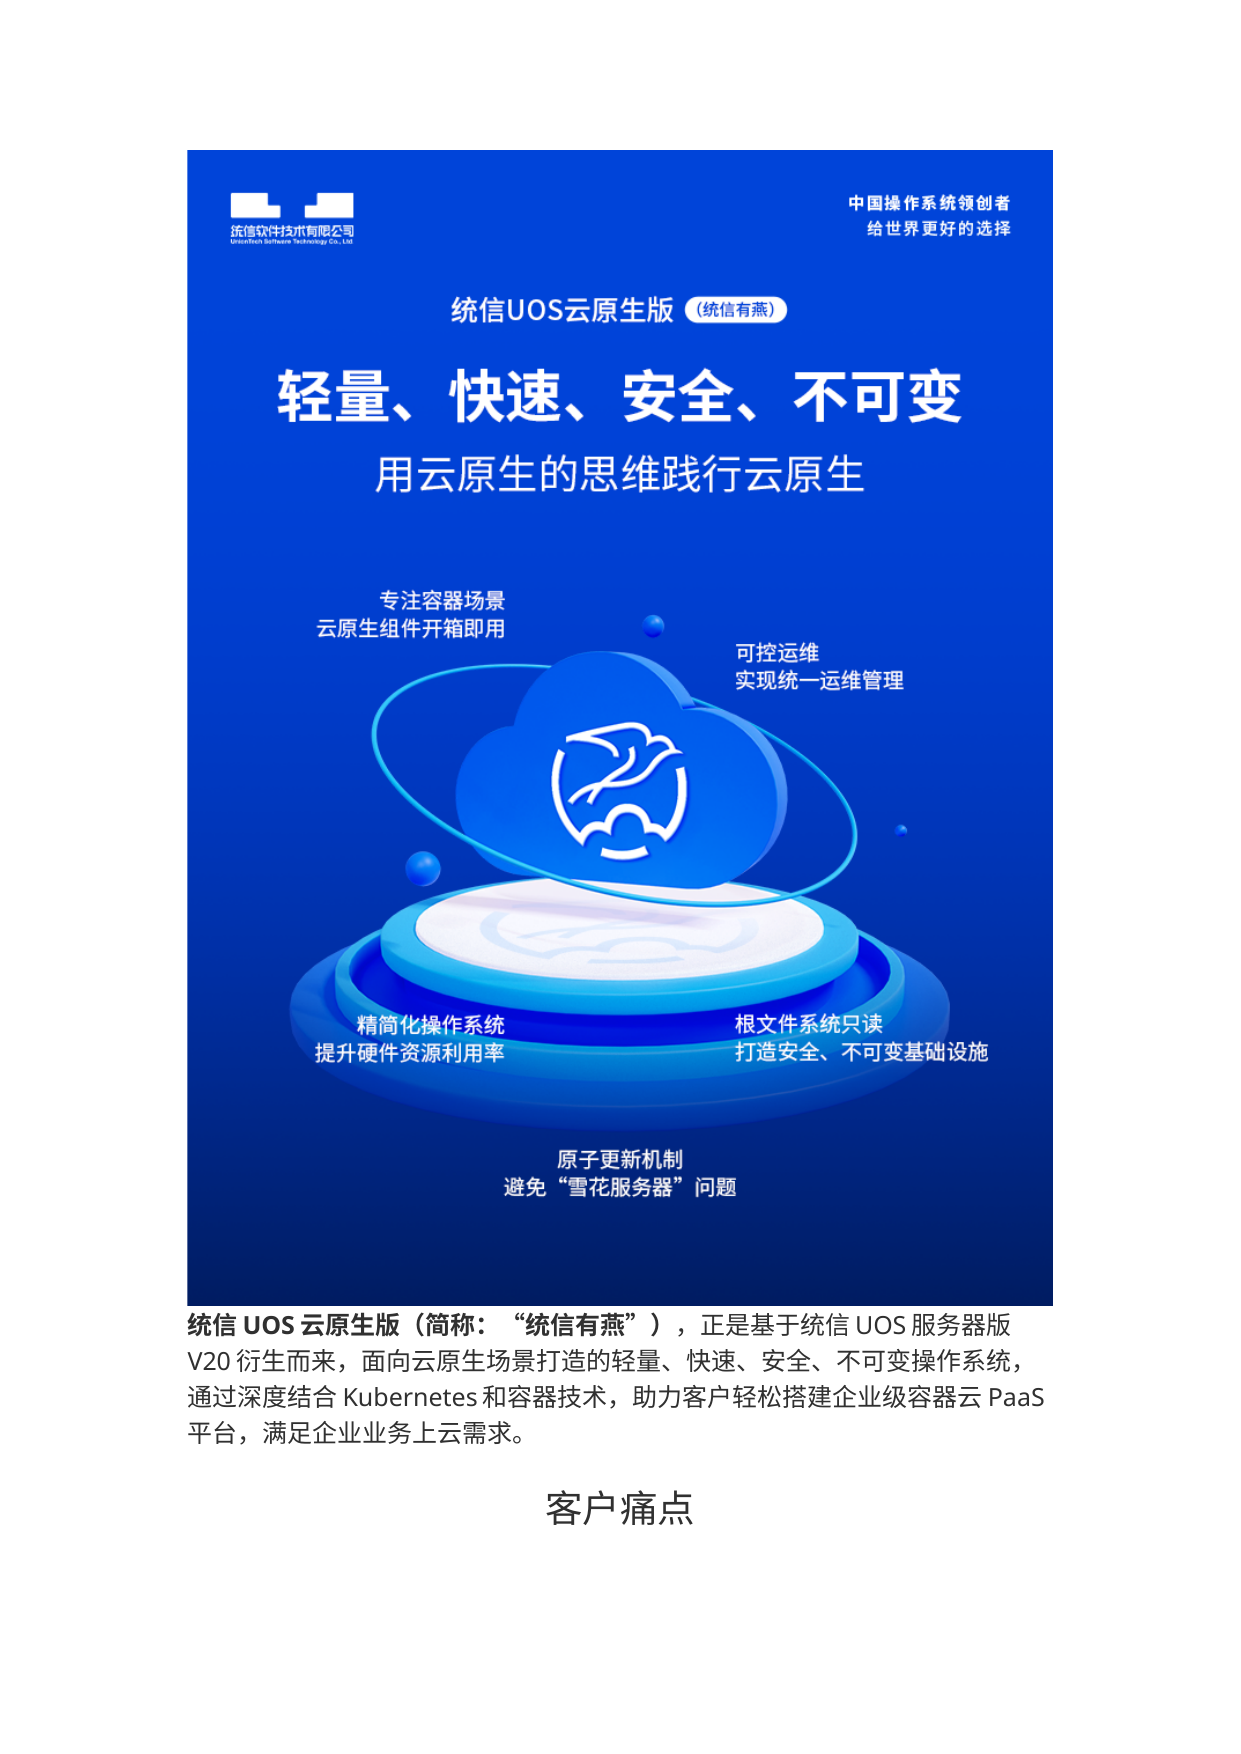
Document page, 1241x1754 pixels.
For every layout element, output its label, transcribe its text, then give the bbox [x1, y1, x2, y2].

text 统信UOS云原生版（简称：“统信有燕”），正是基于统信UOS服务器版V20衍生而来，面向云原生场景打造的轻量、快速、安全、不可变操作系统，通过深度结合Kubernetes和容器技术，助力客户轻松搭建企业级容器云PaaS平台，满足企业业务上云需求。 [187, 1306, 1053, 1450]
text 客户痛点 [187, 1479, 1053, 1533]
picture [187, 150, 1053, 1306]
